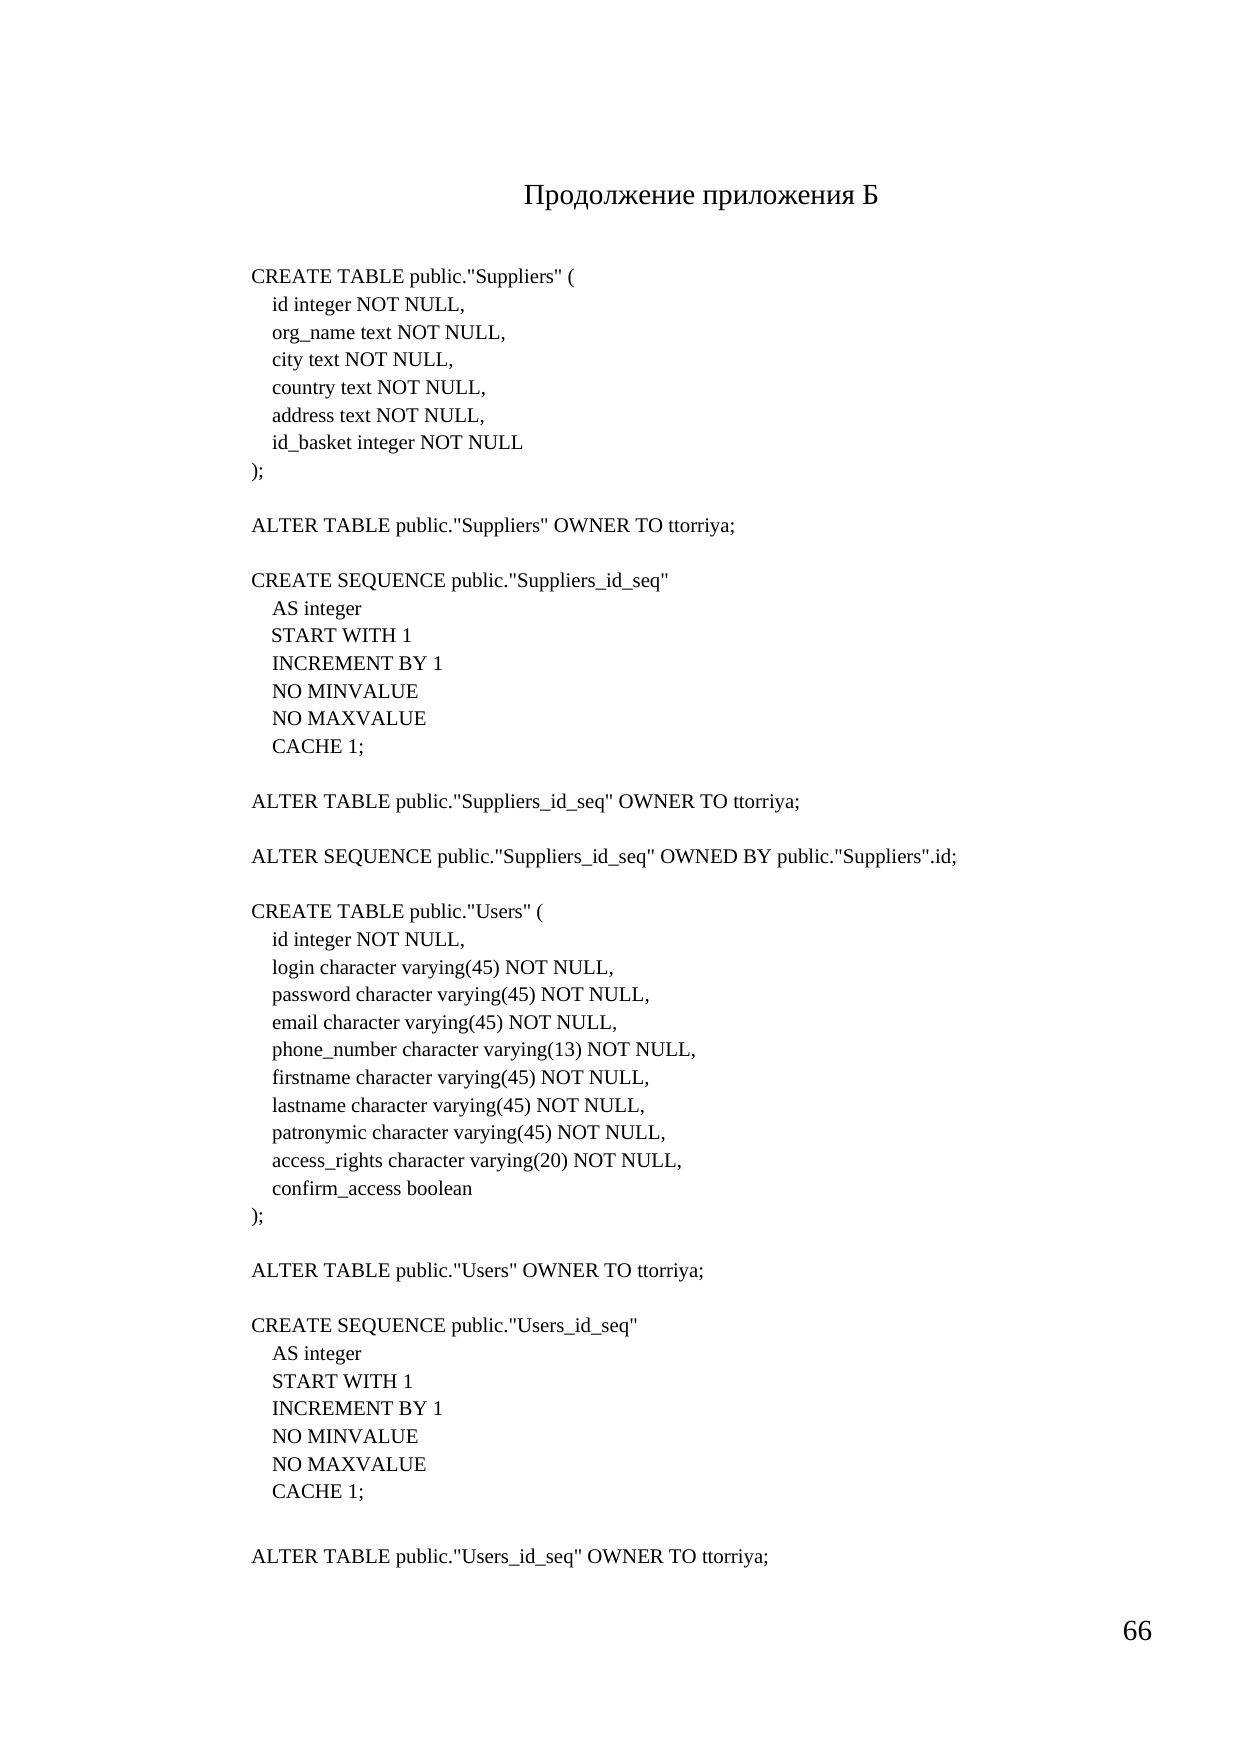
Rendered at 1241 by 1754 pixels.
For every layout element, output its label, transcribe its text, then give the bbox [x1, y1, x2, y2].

text confirm_access boolean [177, 1175, 1152, 1199]
text CREATE SEQUENCE public."Suppliers_id_seq" [177, 568, 1152, 592]
text ALTER TABLE public."Users_id_seq" OWNER TO ttorriya; [177, 1544, 1152, 1568]
text country text NOT NULL, [177, 375, 1152, 399]
text CREATE SEQUENCE public."Users_id_seq" [177, 1313, 1152, 1337]
text AS integer [177, 596, 1152, 620]
text login character varying(45) NOT NULL, [177, 954, 1152, 979]
text address text NOT NULL, [177, 402, 1152, 427]
text ALTER TABLE public."Suppliers_id_seq" OWNER TO ttorriya; [177, 789, 1152, 813]
text org_name text NOT NULL, [177, 320, 1152, 344]
text ALTER TABLE public."Suppliers" OWNER TO ttorriya; [177, 513, 1152, 537]
text id integer NOT NULL, [177, 292, 1152, 316]
text ); [177, 1203, 1152, 1227]
text id integer NOT NULL, [177, 927, 1152, 951]
text phone_number character varying(13) NOT NULL, [177, 1037, 1152, 1061]
text firstname character varying(45) NOT NULL, [177, 1065, 1152, 1089]
text Продолжение приложения Б [177, 177, 1152, 211]
text CREATE TABLE public."Users" ( [177, 899, 1152, 923]
text email character varying(45) NOT NULL, [177, 1010, 1152, 1034]
text password character varying(45) NOT NULL, [177, 982, 1152, 1006]
text city text NOT NULL, [177, 347, 1152, 371]
text START WITH 1 [177, 623, 1152, 647]
text NO MINVALUE [177, 1424, 1152, 1448]
text CREATE TABLE public."Suppliers" ( [177, 264, 1152, 288]
text ); [177, 458, 1152, 482]
text AS integer [177, 1341, 1152, 1365]
text NO MAXVALUE [177, 706, 1152, 730]
text CACHE 1; [177, 1479, 1152, 1503]
text patronymic character varying(45) NOT NULL, [177, 1120, 1152, 1144]
text INCREMENT BY 1 [177, 651, 1152, 675]
text CACHE 1; [177, 734, 1152, 758]
text NO MAXVALUE [177, 1451, 1152, 1476]
text START WITH 1 [177, 1369, 1152, 1393]
text ALTER TABLE public."Users" OWNER TO ttorriya; [177, 1258, 1152, 1282]
text NO MINVALUE [177, 678, 1152, 703]
text lastname character varying(45) NOT NULL, [177, 1093, 1152, 1117]
text INCREMENT BY 1 [177, 1396, 1152, 1420]
text ALTER SEQUENCE public."Suppliers_id_seq" OWNED BY public."Suppliers".id; [177, 844, 1152, 868]
text access_rights character varying(20) NOT NULL, [177, 1148, 1152, 1172]
text id_basket integer NOT NULL [177, 430, 1152, 454]
